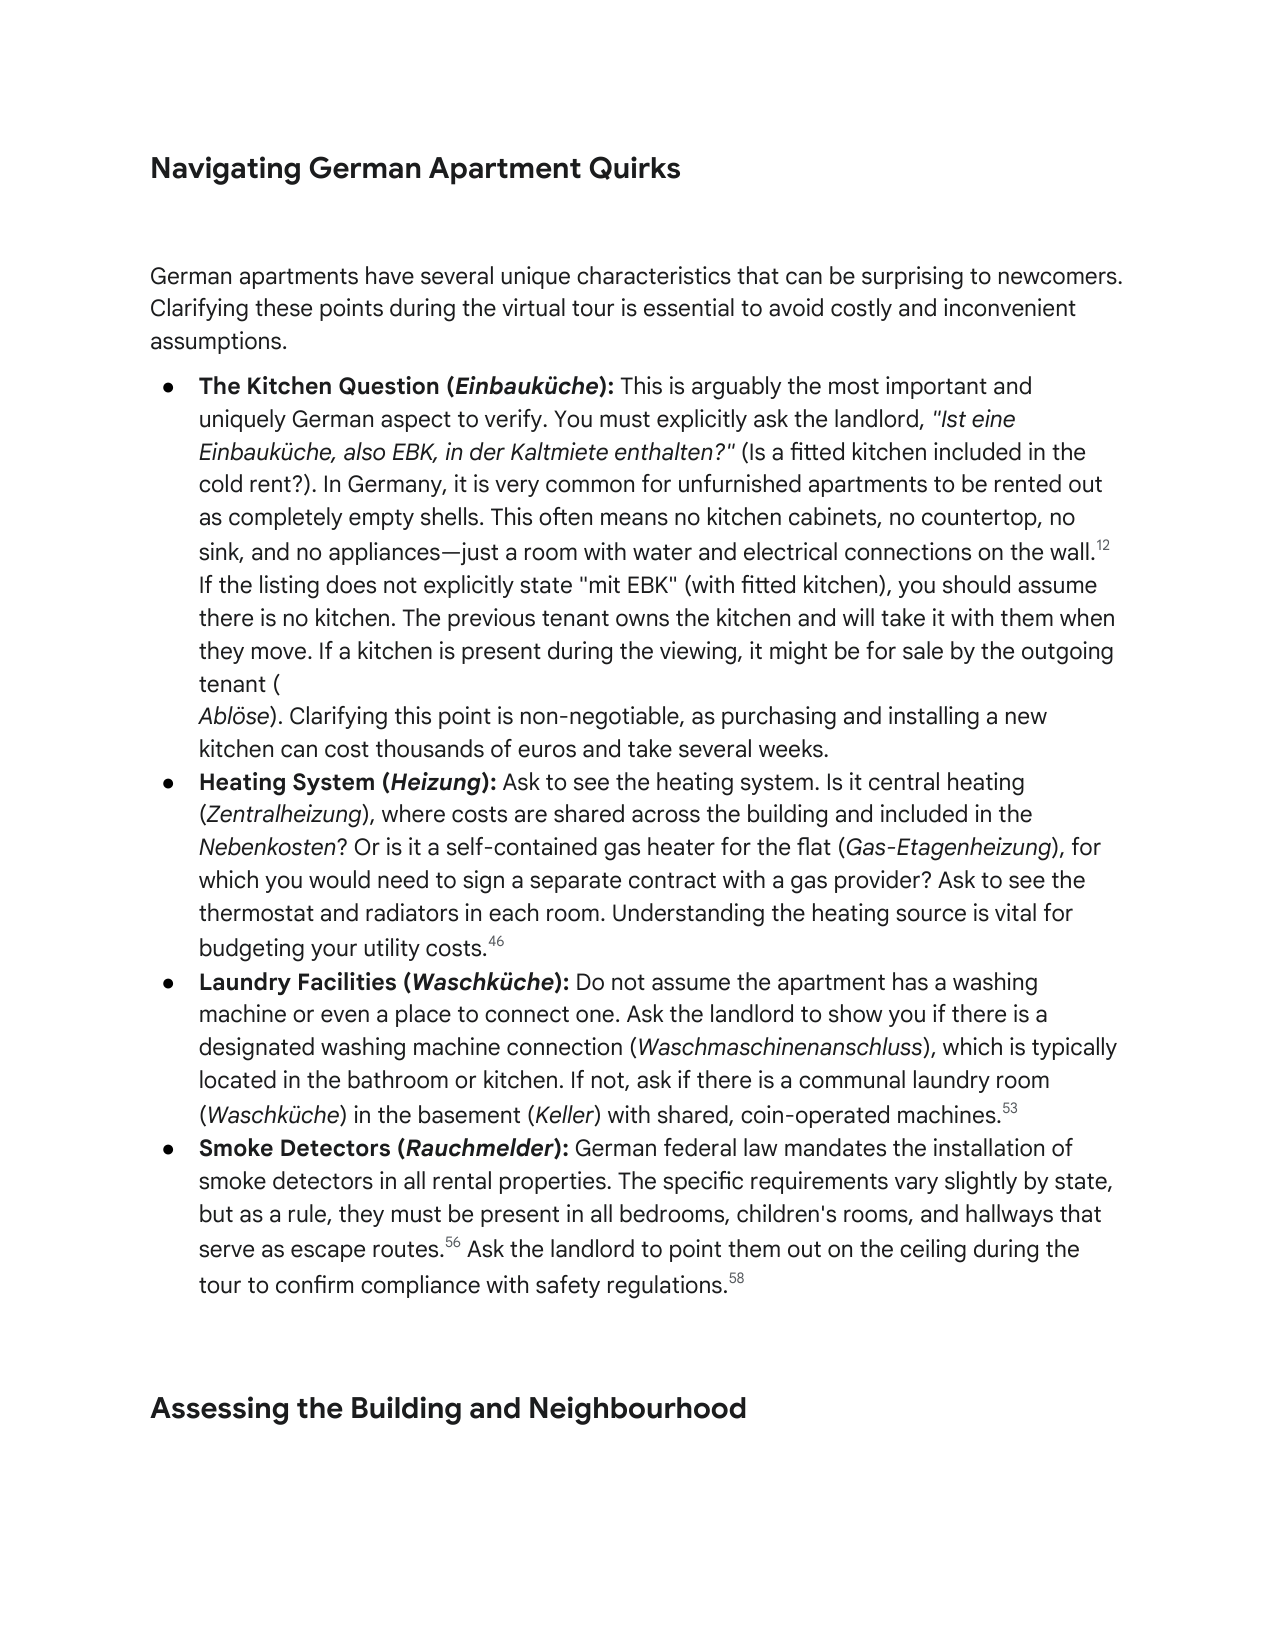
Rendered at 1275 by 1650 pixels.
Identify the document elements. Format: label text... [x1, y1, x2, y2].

subtitle Navigating German Apartment Quirks [150, 150, 1125, 187]
text German apartments have several unique characteristics that can be surprising to newcomers. Clarifying these points during the virtual tour is essential to avoid costly and inconvenient assumptions. [150, 262, 1125, 356]
list Smoke Detectors (Rauchmelder): German federal law mandates the installation of smoke detectors in all rental properties. The specific requirements vary slightly by state, but as a rule, they must be present in all bedrooms, children's rooms, and hallways that serve as escape routes.56 Ask the landlord to point them out on the ceiling during the tour to confirm compliance with safety regulations.58 [161, 1135, 1125, 1300]
subtitle Assessing the Building and Neighbourhood [150, 1390, 1125, 1427]
list Heating System (Heizung): Ask to see the heating system. Is it central heating (Zentralheizung), where costs are shared across the building and included in the Nebenkosten? Or is it a self-contained gas heater for the flat (Gas-Etagenheizung), for which you would need to sign a separate contract with a gas provider? Ask to see the thermostat and radiators in each room. Understanding the heating source is vital for budgeting your utility costs.46 [161, 768, 1125, 963]
list Laundry Facilities (Waschküche): Do not assume the apartment has a washing machine or even a place to connect one. Ask the landlord to show you if there is a designated washing machine connection (Waschmaschinenanschluss), which is typically located in the bathroom or kitchen. If not, ask if there is a communal laundry room (Waschküche) in the basement (Keller) with shared, coin-operated machines.53 [161, 968, 1125, 1130]
list The Kitchen Question (Einbauküche): This is arguably the most important and uniquely German aspect to verify. You must explicitly ask the landlord, "Ist eine Einbauküche, also EBK, in der Kaltmiete enthalten?" (Is a fitted kitchen included in the cold rent?). In Germany, it is very common for unfurnished apartments to be rented out as completely empty shells. This often means no kitchen cabinets, no countertop, no sink, and no appliances—just a room with water and electrical connections on the wall.12 If the listing does not explicitly state "mit EBK" (with fitted kitchen), you should assume there is no kitchen. The previous tenant owns the kitchen and will take it with them when they move. If a kitchen is present during the viewing, it might be for sale by the outgoing tenant ( Ablöse). Clarifying this point is non-negotiable, as purchasing and installing a new kitchen can cost thousands of euros and take several weeks. [161, 372, 1125, 764]
